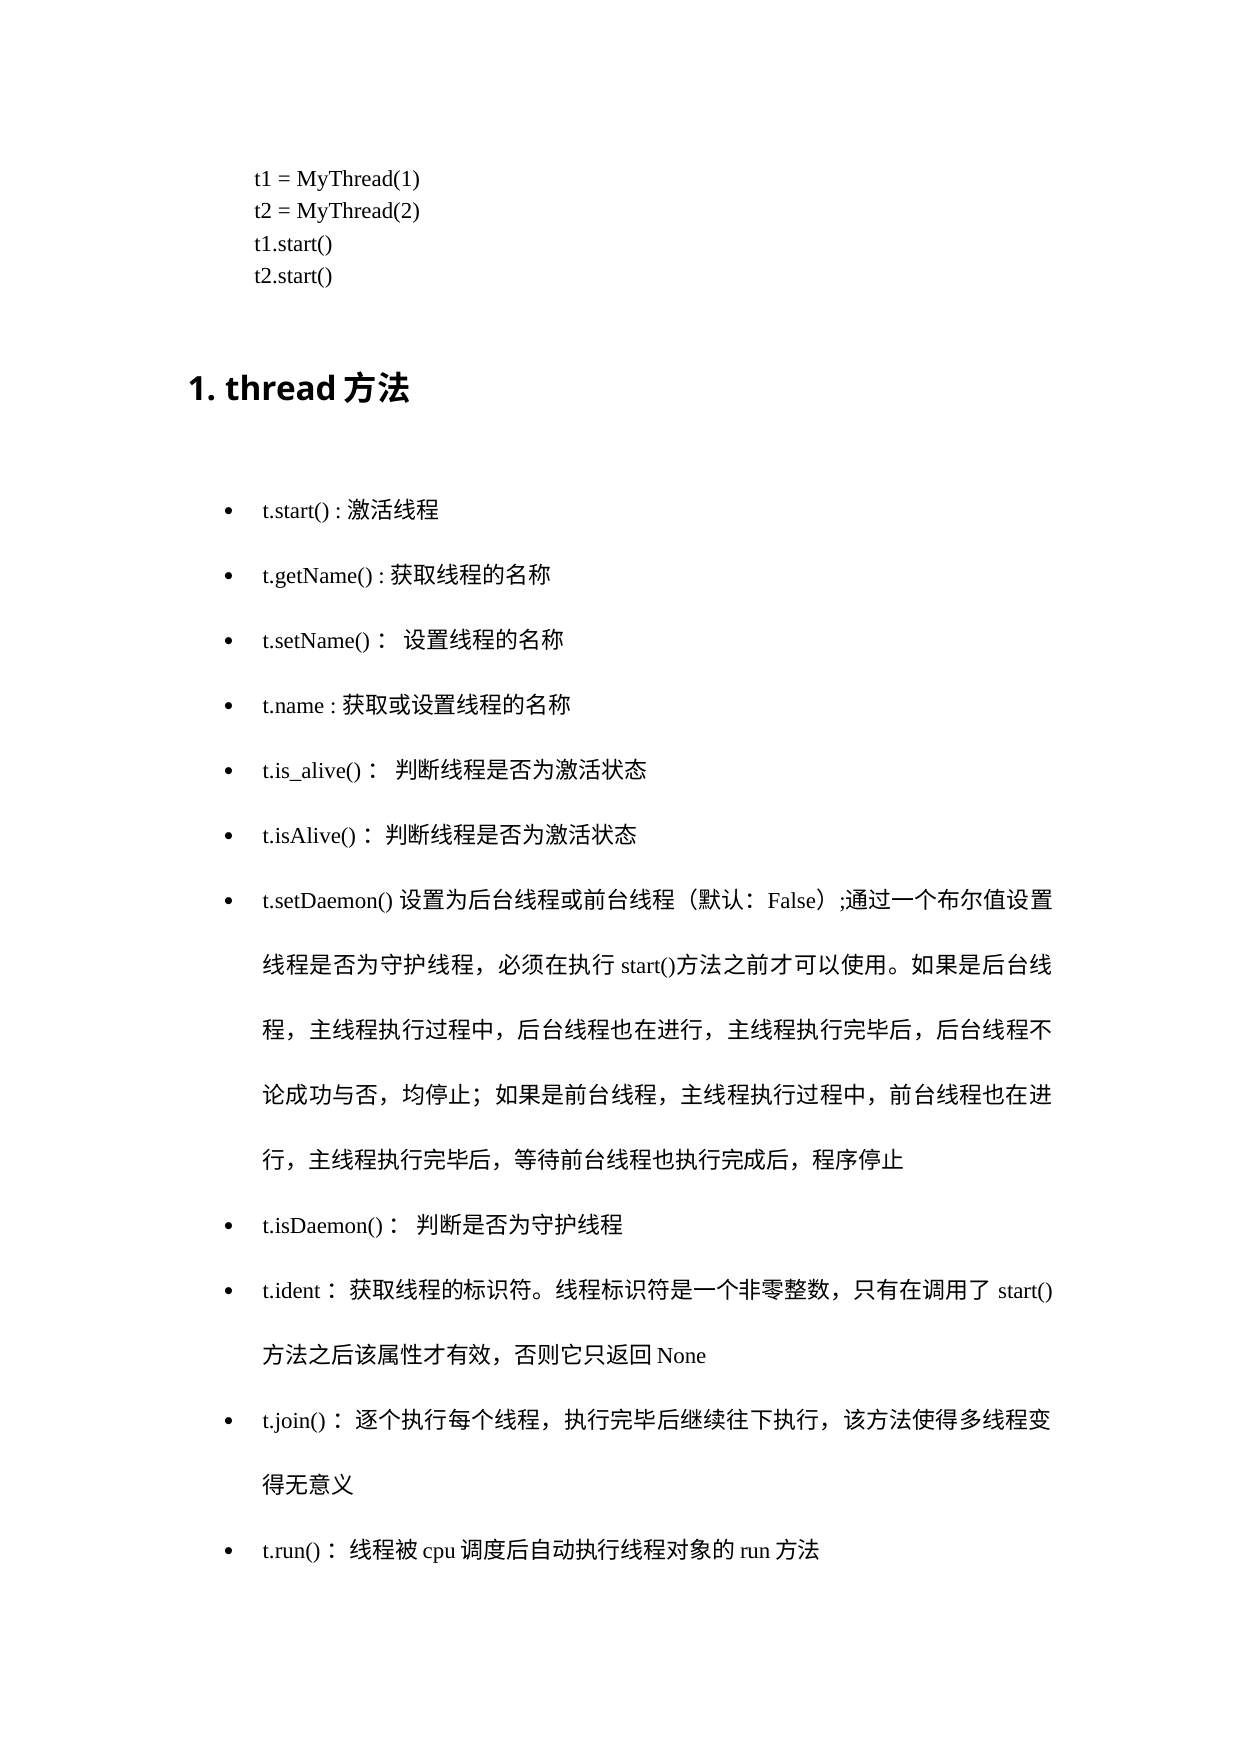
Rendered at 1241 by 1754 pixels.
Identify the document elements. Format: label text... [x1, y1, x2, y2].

list t.setDaemon() 设置为后台线程或前台线程（默认：False）;通过一个布尔值设置线程是否为守护线程，必须在执行start()方法之前才可以使用。如果是后台线程，主线程执行过程中，后台线程也在进行，主线程执行完毕后，后台线程不论成功与否，均停止；如果是前台线程，主线程执行过程中，前台线程也在进行，主线程执行完毕后，等待前台线程也执行完成后，程序停止 [225, 866, 1053, 1191]
list t.start() : 激活线程 [225, 476, 1053, 541]
text t2 = MyThread(2) [231, 194, 1053, 227]
list t.setName() ： 设置线程的名称 [225, 606, 1053, 671]
text t2.start() [231, 259, 1053, 292]
list t.name : 获取或设置线程的名称 [225, 671, 1053, 736]
text t1.start() [231, 227, 1053, 259]
list t.ident ：获取线程的标识符。线程标识符是一个非零整数，只有在调用了start()方法之后该属性才有效，否则它只返回None [225, 1256, 1053, 1386]
list t.isDaemon() ： 判断是否为守护线程 [225, 1191, 1053, 1256]
list t.run() ：线程被cpu调度后自动执行线程对象的run方法 [225, 1516, 1053, 1581]
list t.getName() : 获取线程的名称 [225, 541, 1053, 606]
text t1 = MyThread(1) [231, 162, 1053, 194]
subtitle thread方法 [187, 354, 1053, 419]
list t.join() ：逐个执行每个线程，执行完毕后继续往下执行，该方法使得多线程变得无意义 [225, 1386, 1053, 1516]
list t.isAlive() ：判断线程是否为激活状态 [225, 801, 1053, 866]
list t.is_alive() ： 判断线程是否为激活状态 [225, 736, 1053, 801]
